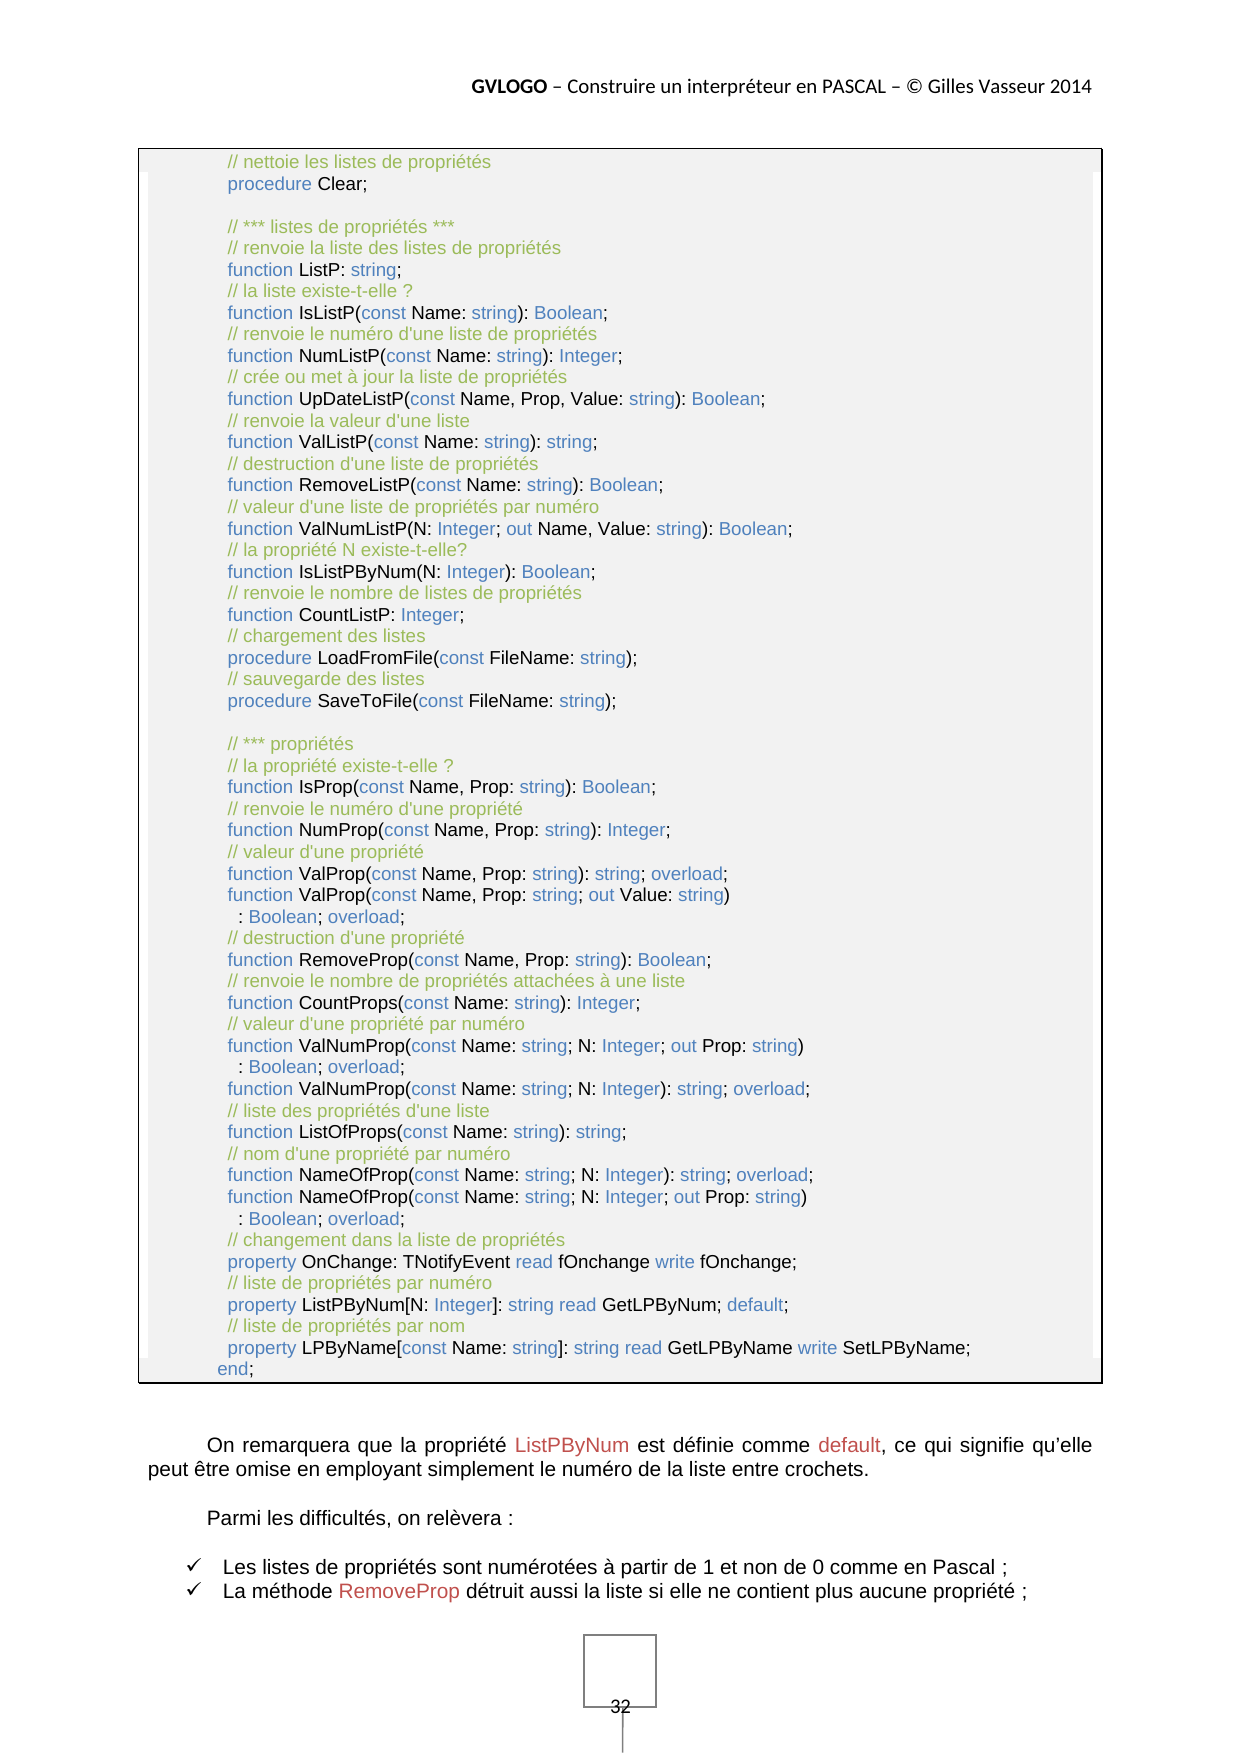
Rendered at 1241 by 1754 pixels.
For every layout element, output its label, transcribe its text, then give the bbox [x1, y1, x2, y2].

text function ValNumListP(N: Integer; out Name, Value: string): Boolean; [148, 517, 1093, 539]
text : Boolean; overload; [148, 1056, 1093, 1078]
text function ListP: string; [148, 258, 1093, 280]
text // crée ou met à jour la liste de propriétés [148, 366, 1093, 388]
text function CountProps(const Name: string): Integer; [148, 992, 1093, 1013]
text function IsProp(const Name, Prop: string): Boolean; [148, 776, 1093, 798]
text // valeur d'une propriété par numéro [148, 1013, 1093, 1035]
text function ValNumProp(const Name: string; N: Integer; out Prop: string) [148, 1035, 1093, 1056]
text // renvoie le nombre de listes de propriétés [148, 582, 1093, 603]
text // liste de propriétés par nom [148, 1315, 1093, 1337]
text // nom d'une propriété par numéro [148, 1143, 1093, 1164]
text function ValProp(const Name, Prop: string; out Value: string) [148, 884, 1093, 905]
text function CountListP: Integer; [148, 603, 1093, 625]
text // valeur d'une liste de propriétés par numéro [148, 496, 1093, 517]
text function IsListPByNum(N: Integer): Boolean; [148, 560, 1093, 582]
text procedure SaveToFile(const FileName: string); [148, 690, 1093, 711]
text // liste des propriétés d'une liste [148, 1099, 1093, 1121]
text // la propriété N existe-t-elle? [148, 539, 1093, 560]
text // changement dans la liste de propriétés [148, 1229, 1093, 1250]
text // renvoie la valeur d'une liste [148, 409, 1093, 431]
text procedure LoadFromFile(const FileName: string); [148, 647, 1093, 668]
text // nettoie les listes de propriétés [139, 149, 1101, 172]
text function ValProp(const Name, Prop: string): string; overload; [148, 862, 1093, 884]
list La méthode RemoveProp détruit aussi la liste si elle ne contient plus aucune propriété ; [185, 1579, 1093, 1603]
text property ListPByNum[N: Integer]: string read GetLPByNum; default; [148, 1293, 1093, 1315]
list Les listes de propriétés sont numérotées à partir de 1 et non de 0 comme en Pascal ; [185, 1555, 1093, 1579]
text function ListOfProps(const Name: string): string; [148, 1121, 1093, 1143]
text : Boolean; overload; [148, 905, 1093, 927]
text // renvoie le nombre de propriétés attachées à une liste [148, 970, 1093, 992]
text // sauvegarde des listes [148, 668, 1093, 690]
text function ValListP(const Name: string): string; [148, 431, 1093, 453]
text // liste de propriétés par numéro [148, 1272, 1093, 1293]
text // renvoie la liste des listes de propriétés [148, 237, 1093, 258]
text function NumProp(const Name, Prop: string): Integer; [148, 819, 1093, 841]
text // la liste existe-t-elle ? [148, 280, 1093, 302]
text procedure Clear; [148, 172, 1093, 194]
text // renvoie le numéro d'une propriété [148, 798, 1093, 819]
text : Boolean; overload; [148, 1207, 1093, 1229]
text function NumListP(const Name: string): Integer; [148, 345, 1093, 366]
text // *** propriétés [148, 733, 1093, 754]
text // destruction d'une propriété [148, 927, 1093, 948]
text function RemoveProp(const Name, Prop: string): Boolean; [148, 948, 1093, 970]
text // valeur d'une propriété [148, 841, 1093, 862]
text function ValNumProp(const Name: string; N: Integer): string; overload; [148, 1078, 1093, 1099]
text property OnChange: TNotifyEvent read fOnchange write fOnchange; [148, 1250, 1093, 1272]
text On remarquera que la propriété ListPByNum est définie comme default, ce qui signifie qu’elle peut être omise en employant simplement le numéro de la liste entre crochets. [148, 1433, 1093, 1481]
text // la propriété existe-t-elle ? [148, 754, 1093, 776]
text Parmi les difficultés, on relèvera : [148, 1506, 1093, 1530]
text // destruction d'une liste de propriétés [148, 453, 1093, 474]
text property LPByName[const Name: string]: string read GetLPByName write SetLPByName; [148, 1337, 1093, 1355]
text // chargement des listes [148, 625, 1093, 647]
text // *** listes de propriétés *** [148, 215, 1093, 237]
text // renvoie le numéro d'une liste de propriétés [148, 323, 1093, 345]
text end; [139, 1355, 1101, 1382]
text function NameOfProp(const Name: string; N: Integer): string; overload; [148, 1164, 1093, 1186]
text function RemoveListP(const Name: string): Boolean; [148, 474, 1093, 496]
text function UpDateListP(const Name, Prop, Value: string): Boolean; [148, 388, 1093, 409]
text function NameOfProp(const Name: string; N: Integer; out Prop: string) [148, 1186, 1093, 1207]
text function IsListP(const Name: string): Boolean; [148, 302, 1093, 323]
